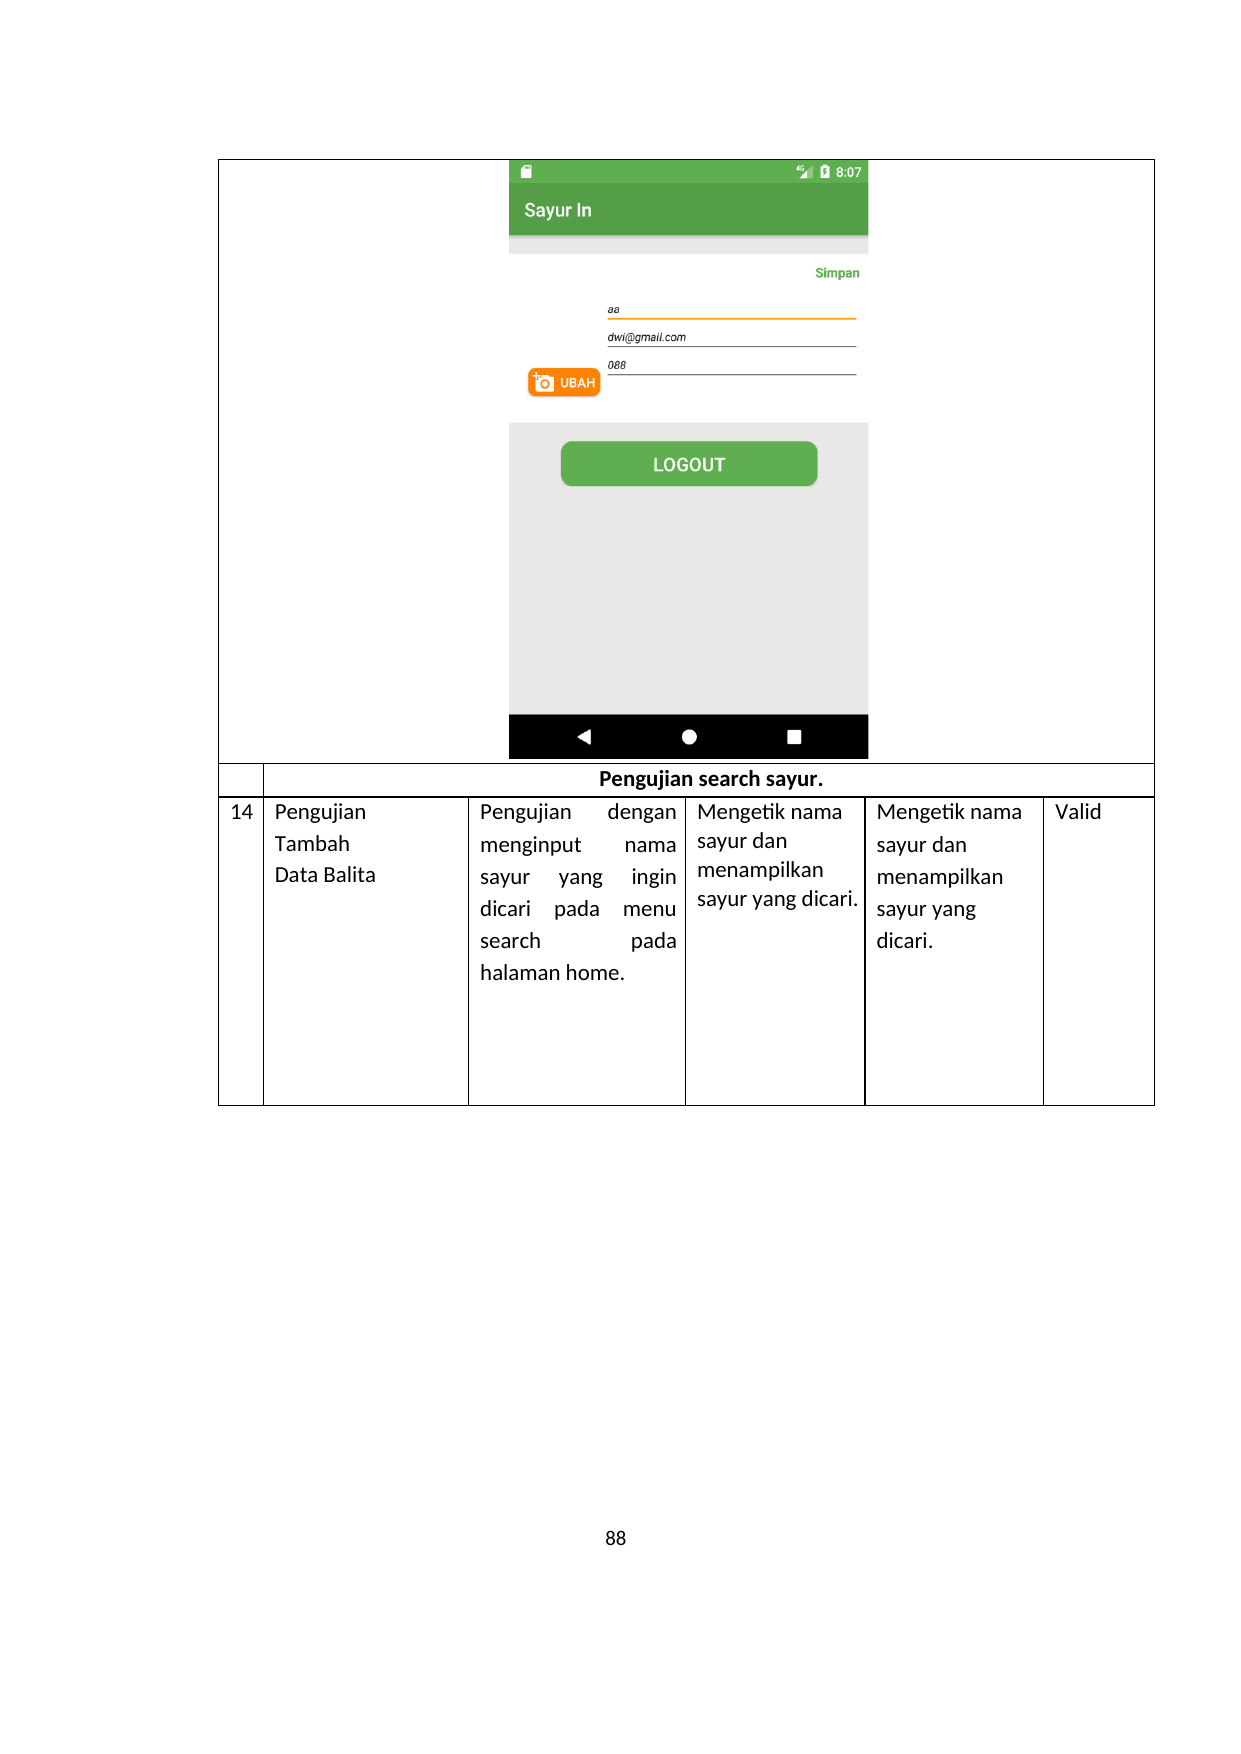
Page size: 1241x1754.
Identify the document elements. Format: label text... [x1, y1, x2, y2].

table_cell Mengetik nama sayur dan menampilkan sayur yang dicari. [686, 798, 864, 1105]
picture [509, 160, 869, 759]
table_cell Mengetik nama sayur dan menampilkan sayur yang dicari. [866, 798, 1043, 1105]
table_cell Pengujian Tambah Data Balita [264, 798, 468, 1105]
table_cell [219, 160, 1154, 763]
table_cell [219, 764, 263, 796]
table_cell Pengujian search sayur. [264, 764, 1154, 796]
table_cell 14 [219, 798, 263, 1105]
table_cell Pengujian dengan menginput nama sayur yang ingin dicari pada menu search pada halaman home. [469, 798, 685, 1105]
table_cell Valid [1044, 798, 1154, 1105]
